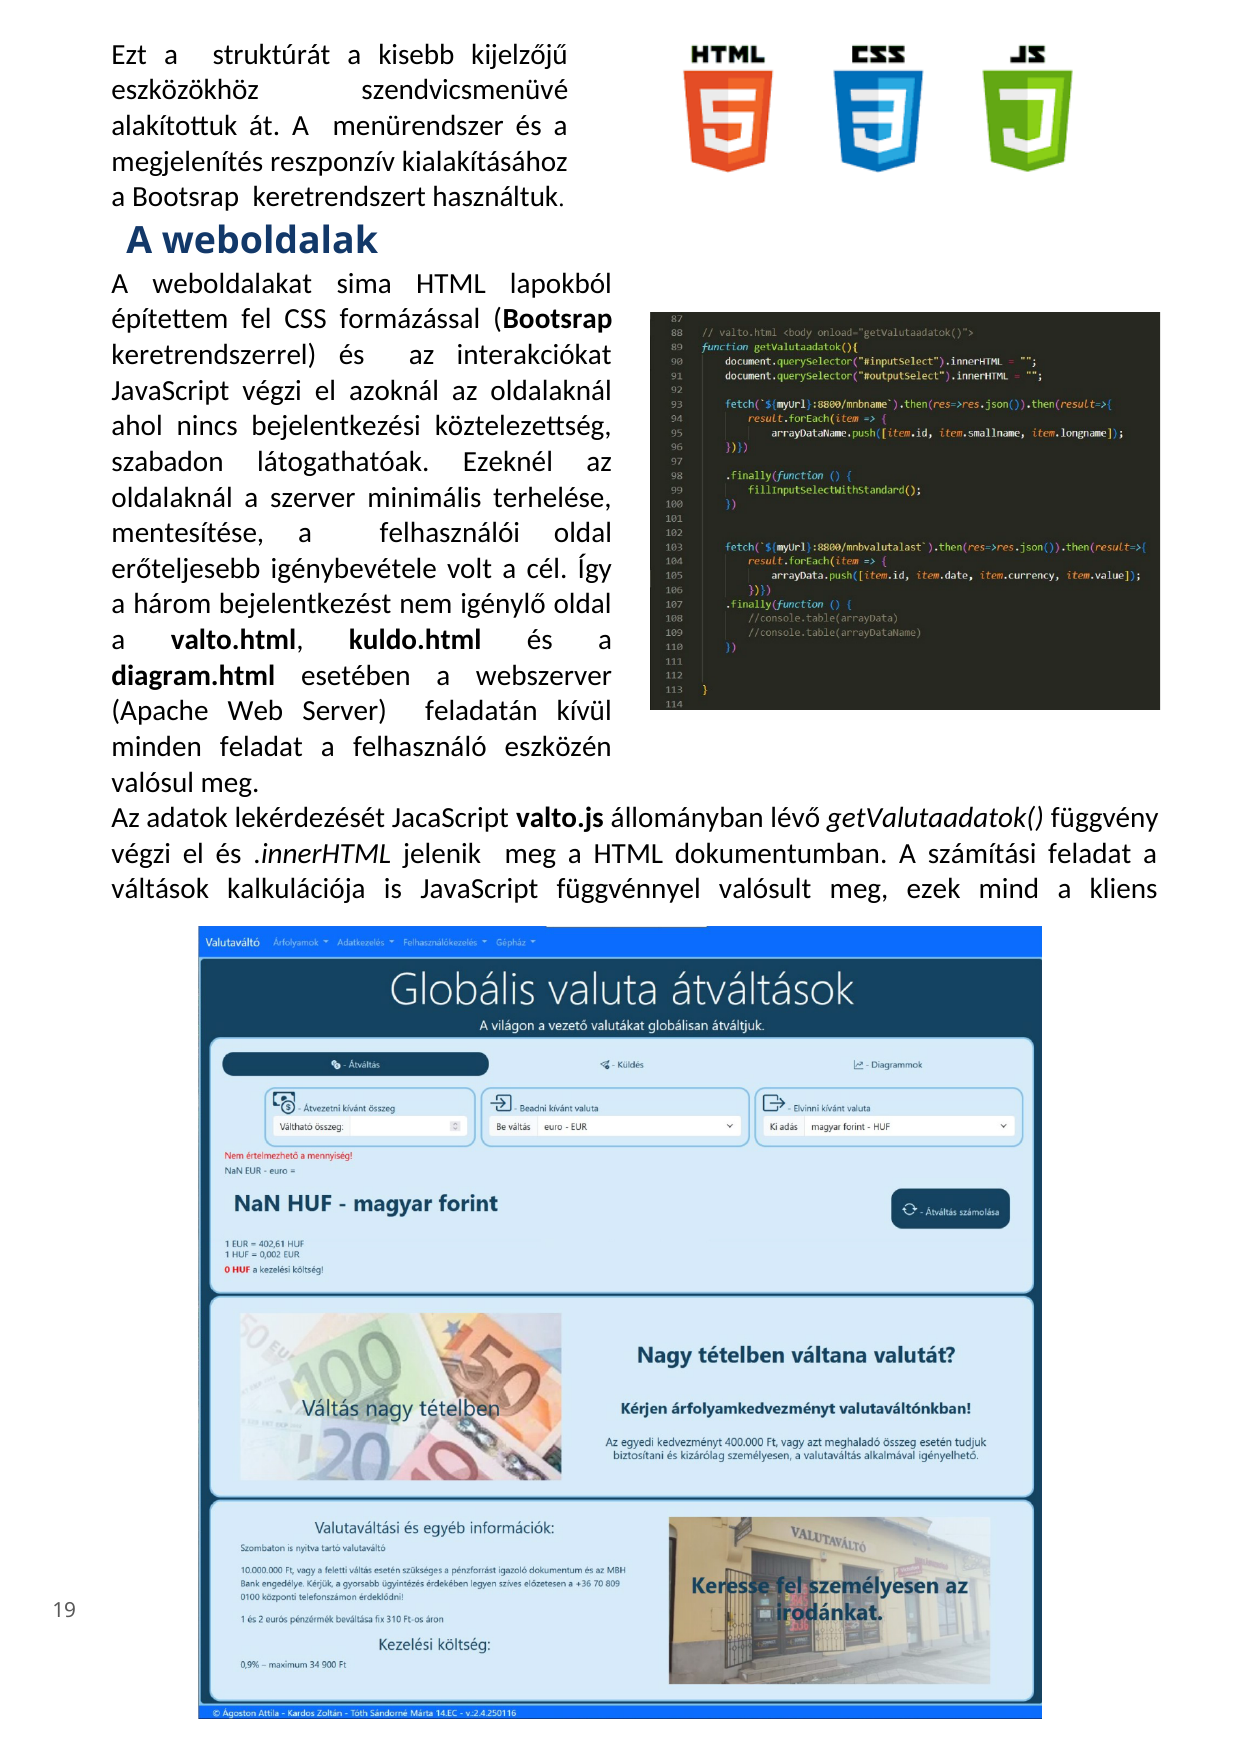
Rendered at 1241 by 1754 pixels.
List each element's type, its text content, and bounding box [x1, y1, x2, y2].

picture [650, 312, 1161, 710]
subtitle A weboldalak [126, 214, 1188, 265]
text Az adatok lekérdezését JacaScript valto.js állományban lévő getValutaadatok() függvény végzi el és .innerHTML jelenik meg a HTML dokumentumban. A számítási feladat a váltások kalkulációja is JavaScript függvénnyel valósult meg, ezek mind a kliens rendszerét terheli. [111, 799, 1158, 906]
text Ezt a struktúrát a kisebb kijelzőjű eszközökhöz szendvicsmenüvé alakítottuk át. A menürendszer és a megjelenítés reszponzív kialakításához a Bootsrap keretrendszert használtuk. [111, 36, 568, 214]
text A weboldalakat sima HTML lapokból építettem fel CSS formázással (Bootsrap keretrendszerrel) és az interakciókat JavaScript végzi el azoknál az oldalaknál ahol nincs bejelentkezési köztelezettség, szabadon látogathatóak. Ezeknél az oldalaknál a szerver minimális terhelése, mentesítése, a felhasználói oldal erőteljesebb igénybevétele volt a cél. Így a három bejelentkezést nem igénylő oldal a valto.html, kuldo.html és a diagram.html esetében a webszerver (Apache Web Server) feladatán kívül minden feladat a felhasználó eszközén valósul meg. [111, 265, 612, 799]
picture [198, 926, 1042, 1719]
picture [608, 36, 1148, 183]
